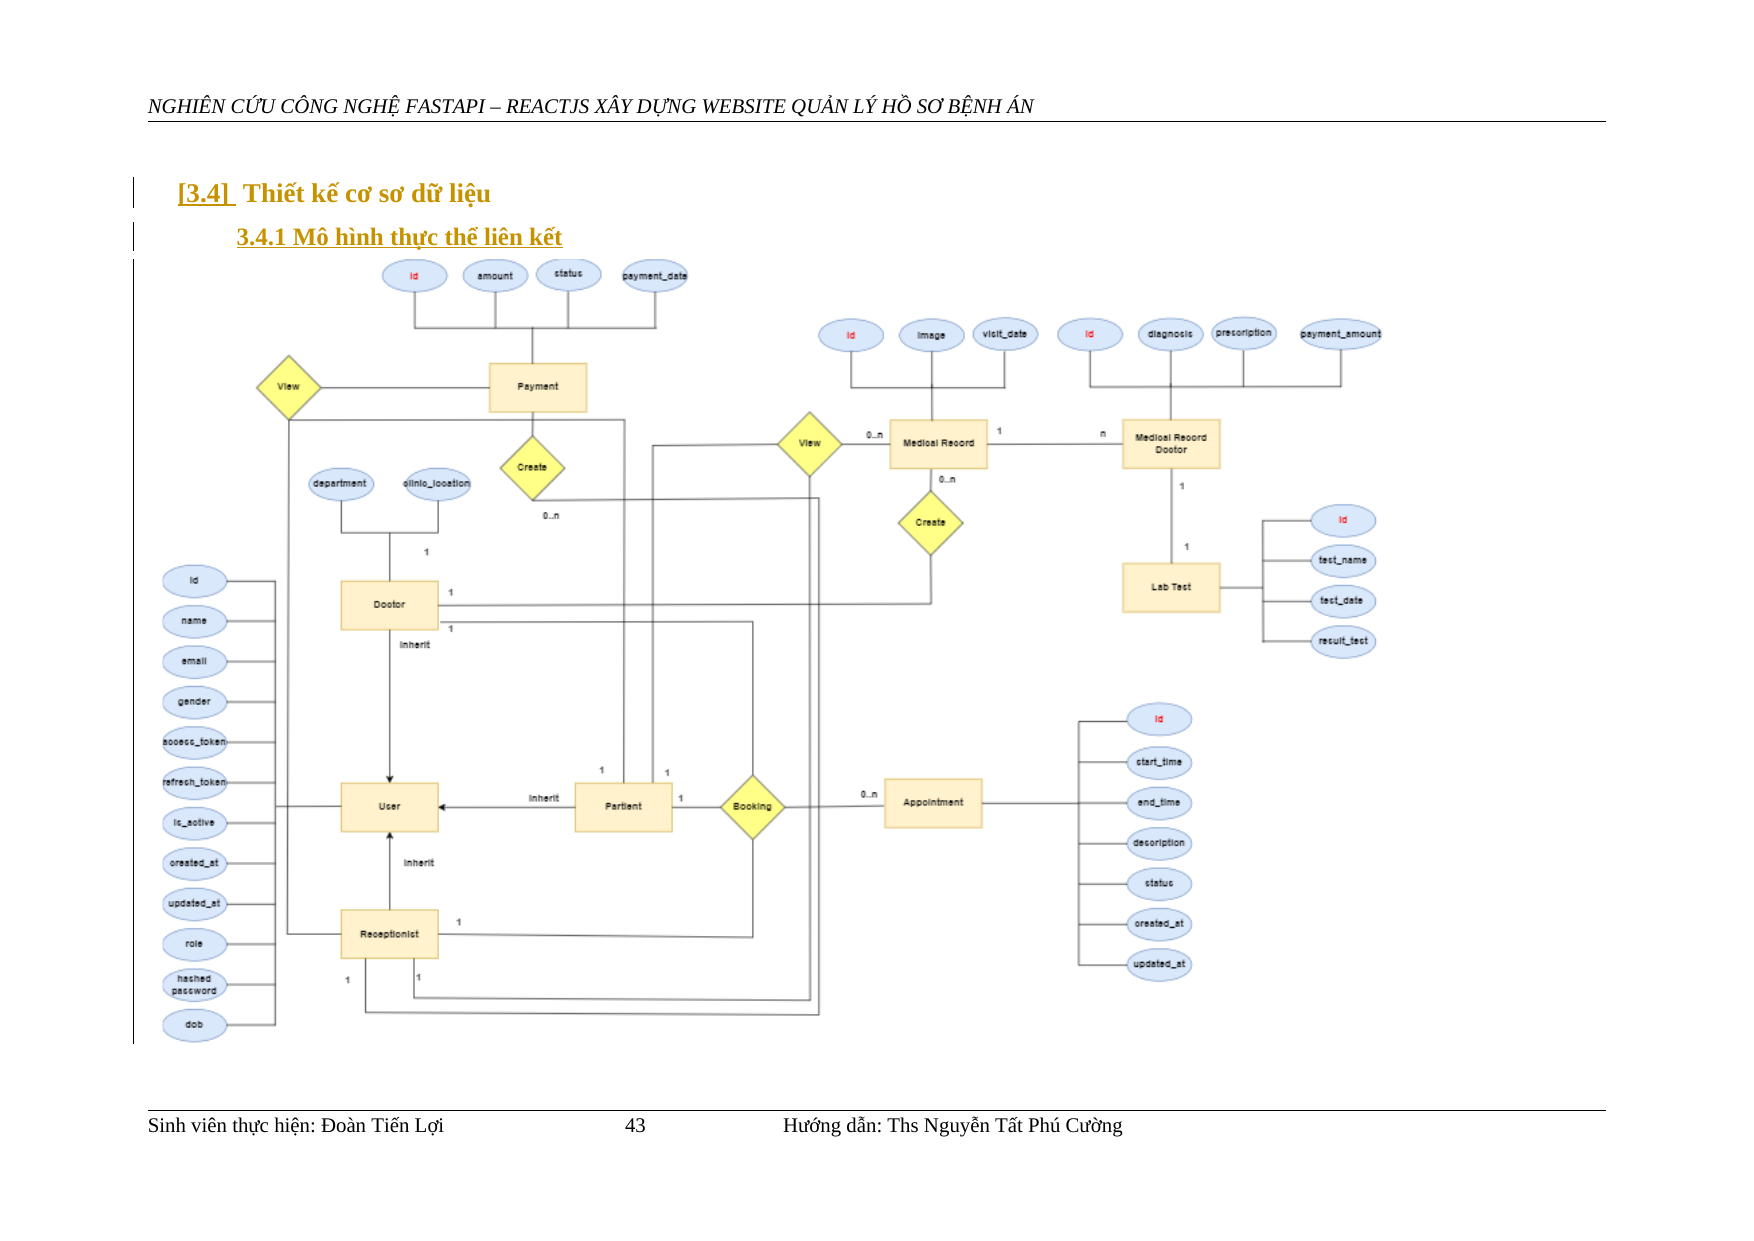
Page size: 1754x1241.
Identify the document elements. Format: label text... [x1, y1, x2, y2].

picture [162, 259, 1383, 1044]
subtitle Thiết kế cơ sơ dữ liệu [148, 177, 1606, 208]
